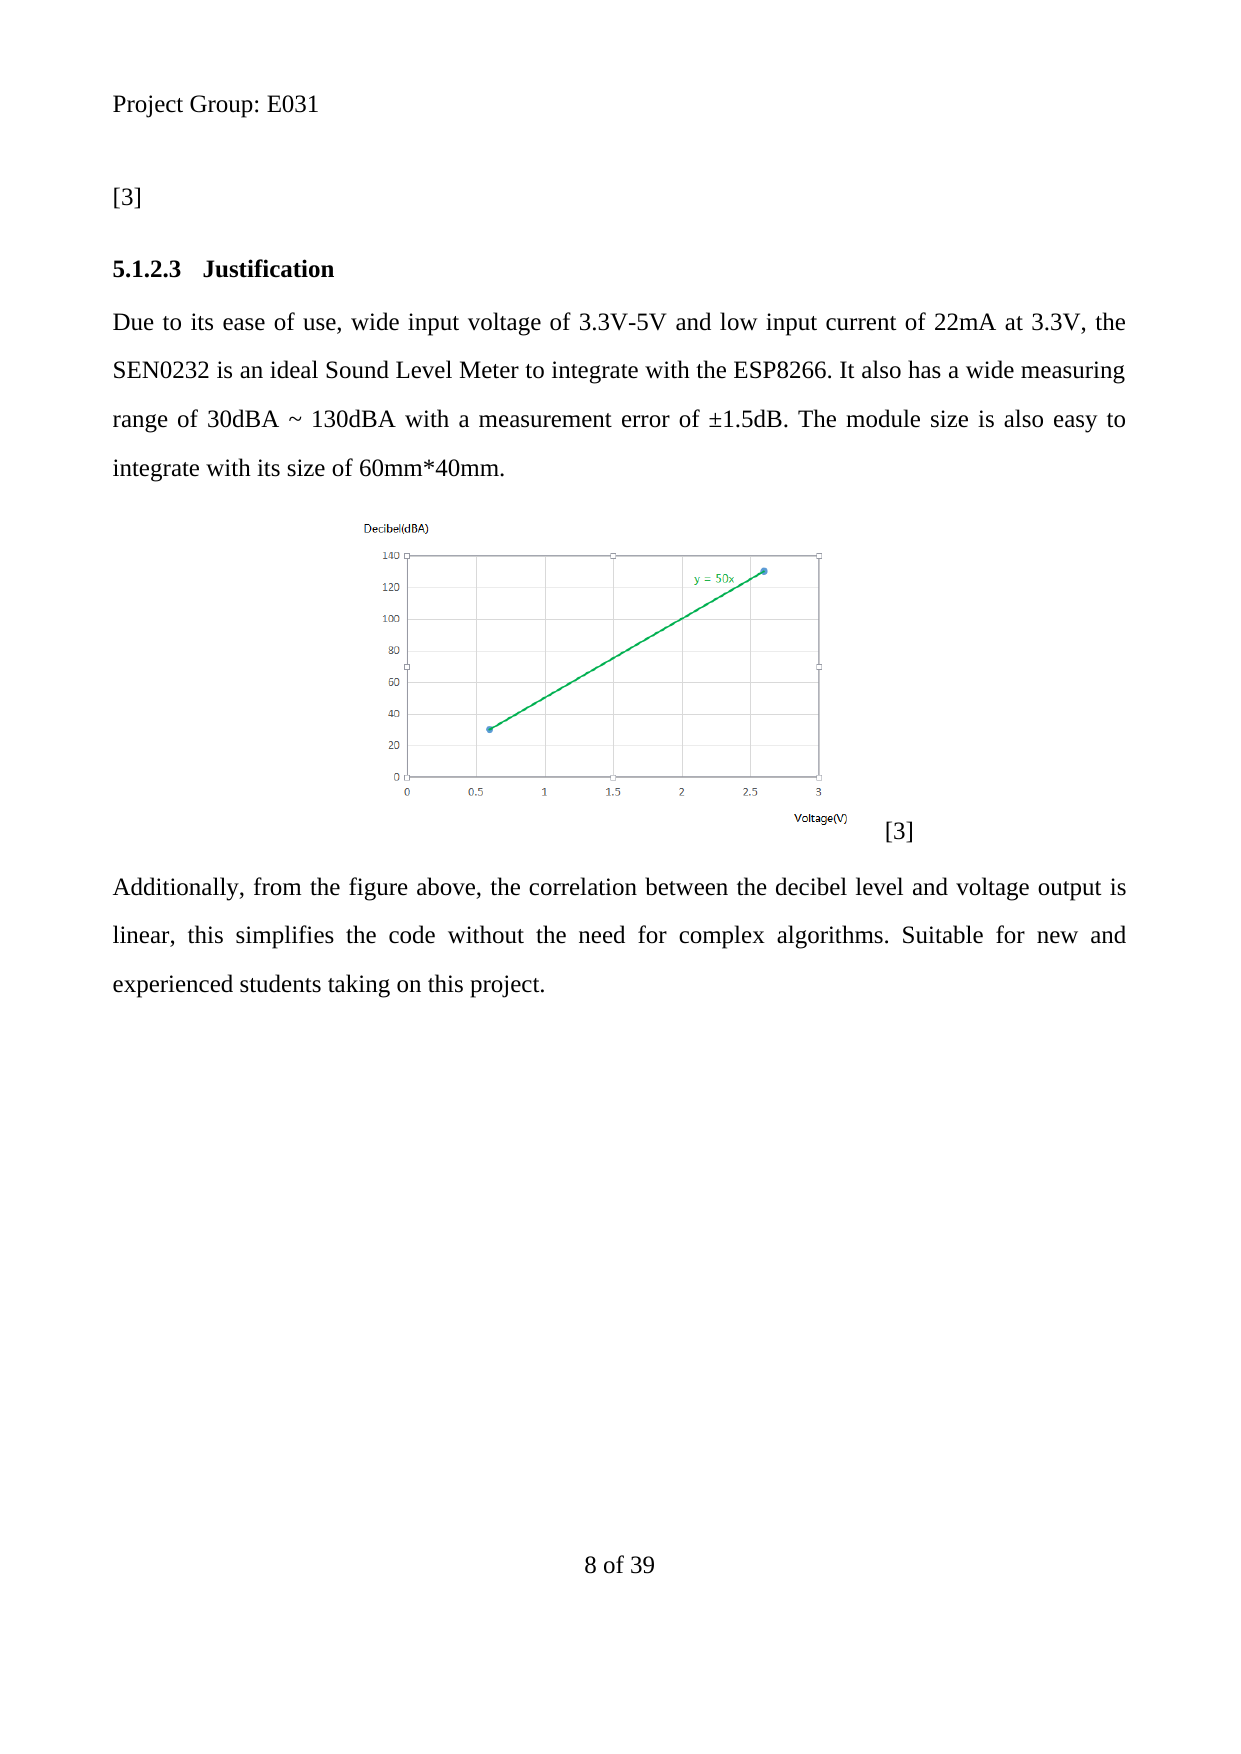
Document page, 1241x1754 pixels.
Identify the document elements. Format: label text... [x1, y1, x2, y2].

subtitle Justification [112, 252, 1128, 284]
text [3] [112, 498, 1128, 856]
text [3] [112, 180, 1128, 212]
text Additionally, from the figure above, the correlation between the decibel level and voltage output is linear, this simplifies the code without the need for complex algorithms. Suitable for new and experienced students taking on this project. [112, 870, 1128, 1000]
text Due to its ease of use, wide input voltage of 3.3V-5V and low input current of 22mA at 3.3V, the SEN0232 is an ideal Sound Level Meter to integrate with the ESP8266. It also has a wide measuring range of 30dBA ~ 130dBA with a measurement error of ±1.5dB. The module size is also easy to integrate with its size of 60mm*40mm. [112, 305, 1128, 484]
